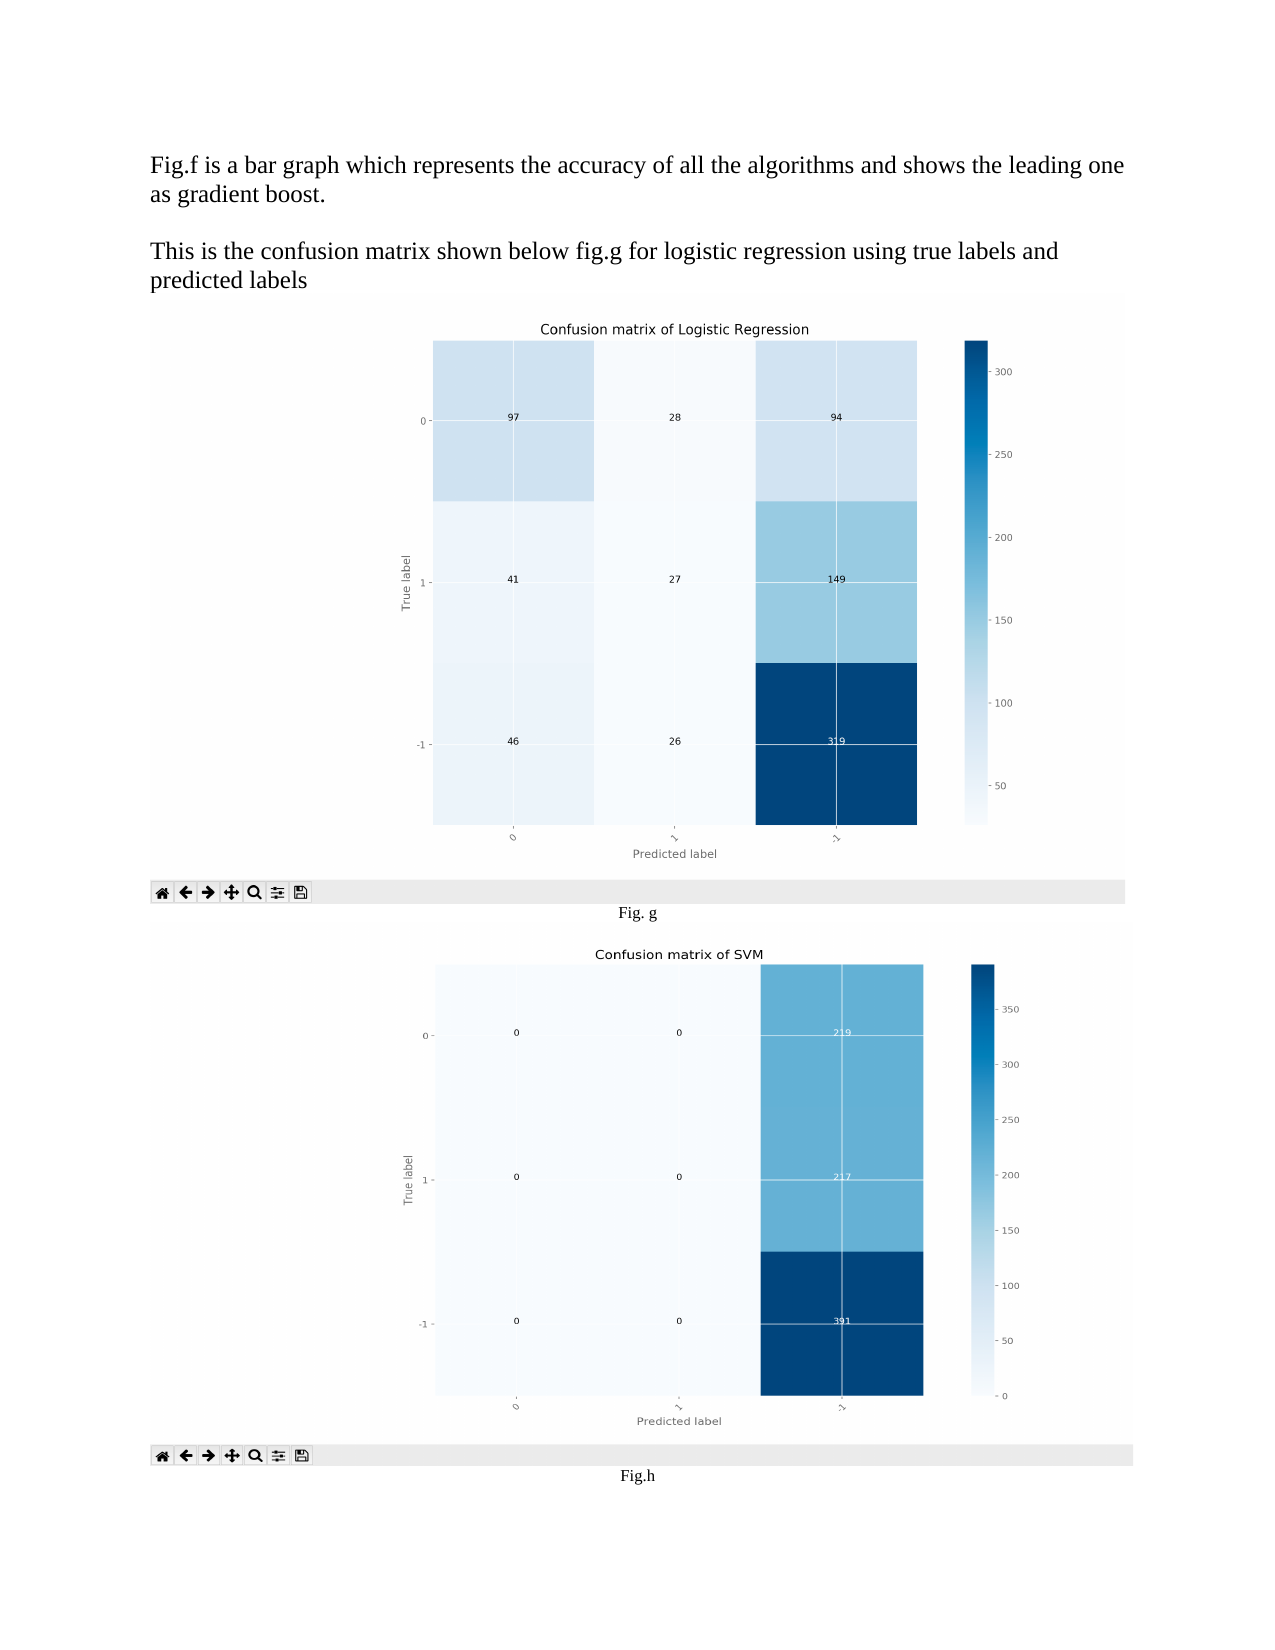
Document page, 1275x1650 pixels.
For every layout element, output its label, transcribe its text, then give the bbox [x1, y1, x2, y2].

text Fig. g [150, 904, 1125, 922]
picture [150, 922, 1134, 1466]
picture [150, 293, 1125, 904]
text Fig.h [150, 1466, 1125, 1485]
text This is the confusion matrix shown below fig.g for logistic regression using true labels and predicted labels [150, 236, 1125, 293]
text Fig.f is a bar graph which represents the accuracy of all the algorithms and shows the leading one as gradient boost. [150, 150, 1125, 207]
